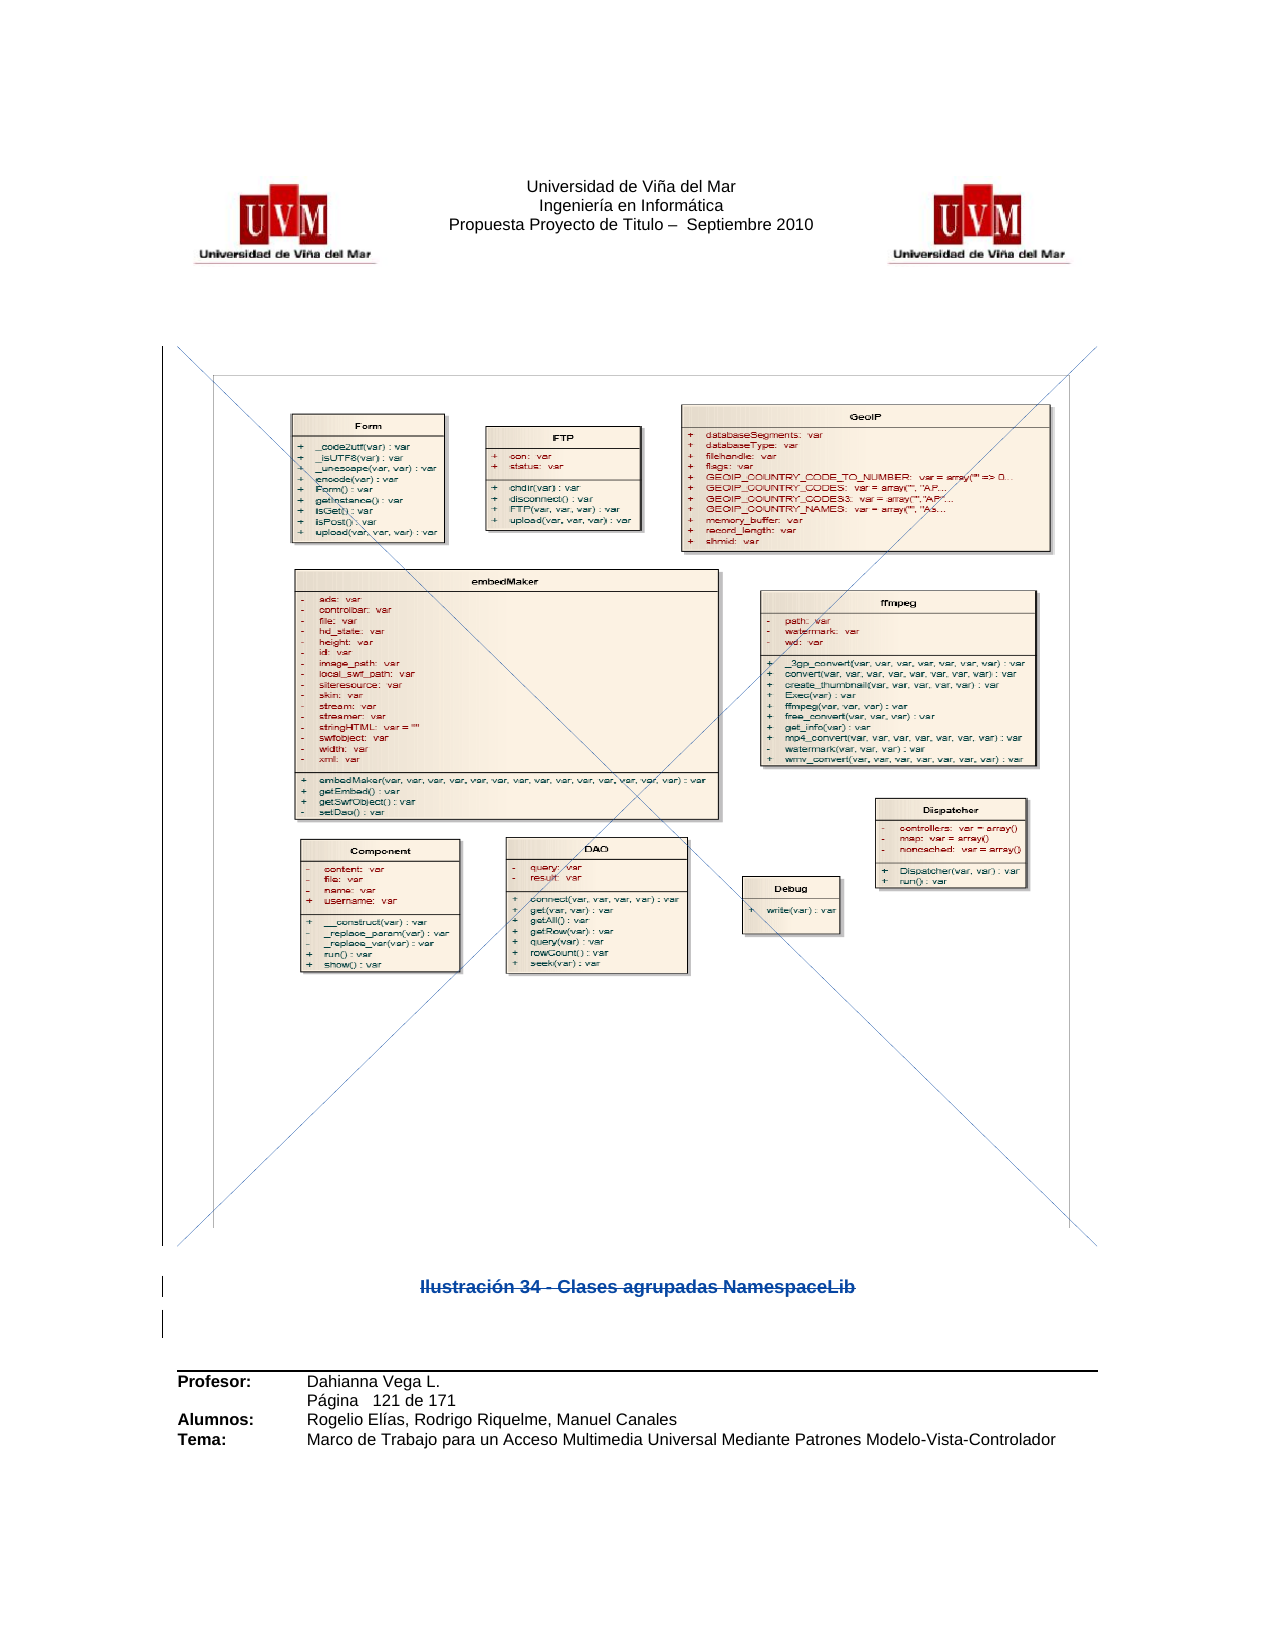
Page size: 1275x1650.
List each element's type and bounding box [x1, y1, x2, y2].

picture [871, 176, 1084, 267]
picture [178, 798, 1096, 1247]
picture [177, 176, 390, 267]
picture [638, 347, 1098, 1246]
picture [178, 346, 1096, 795]
picture [177, 348, 636, 1245]
